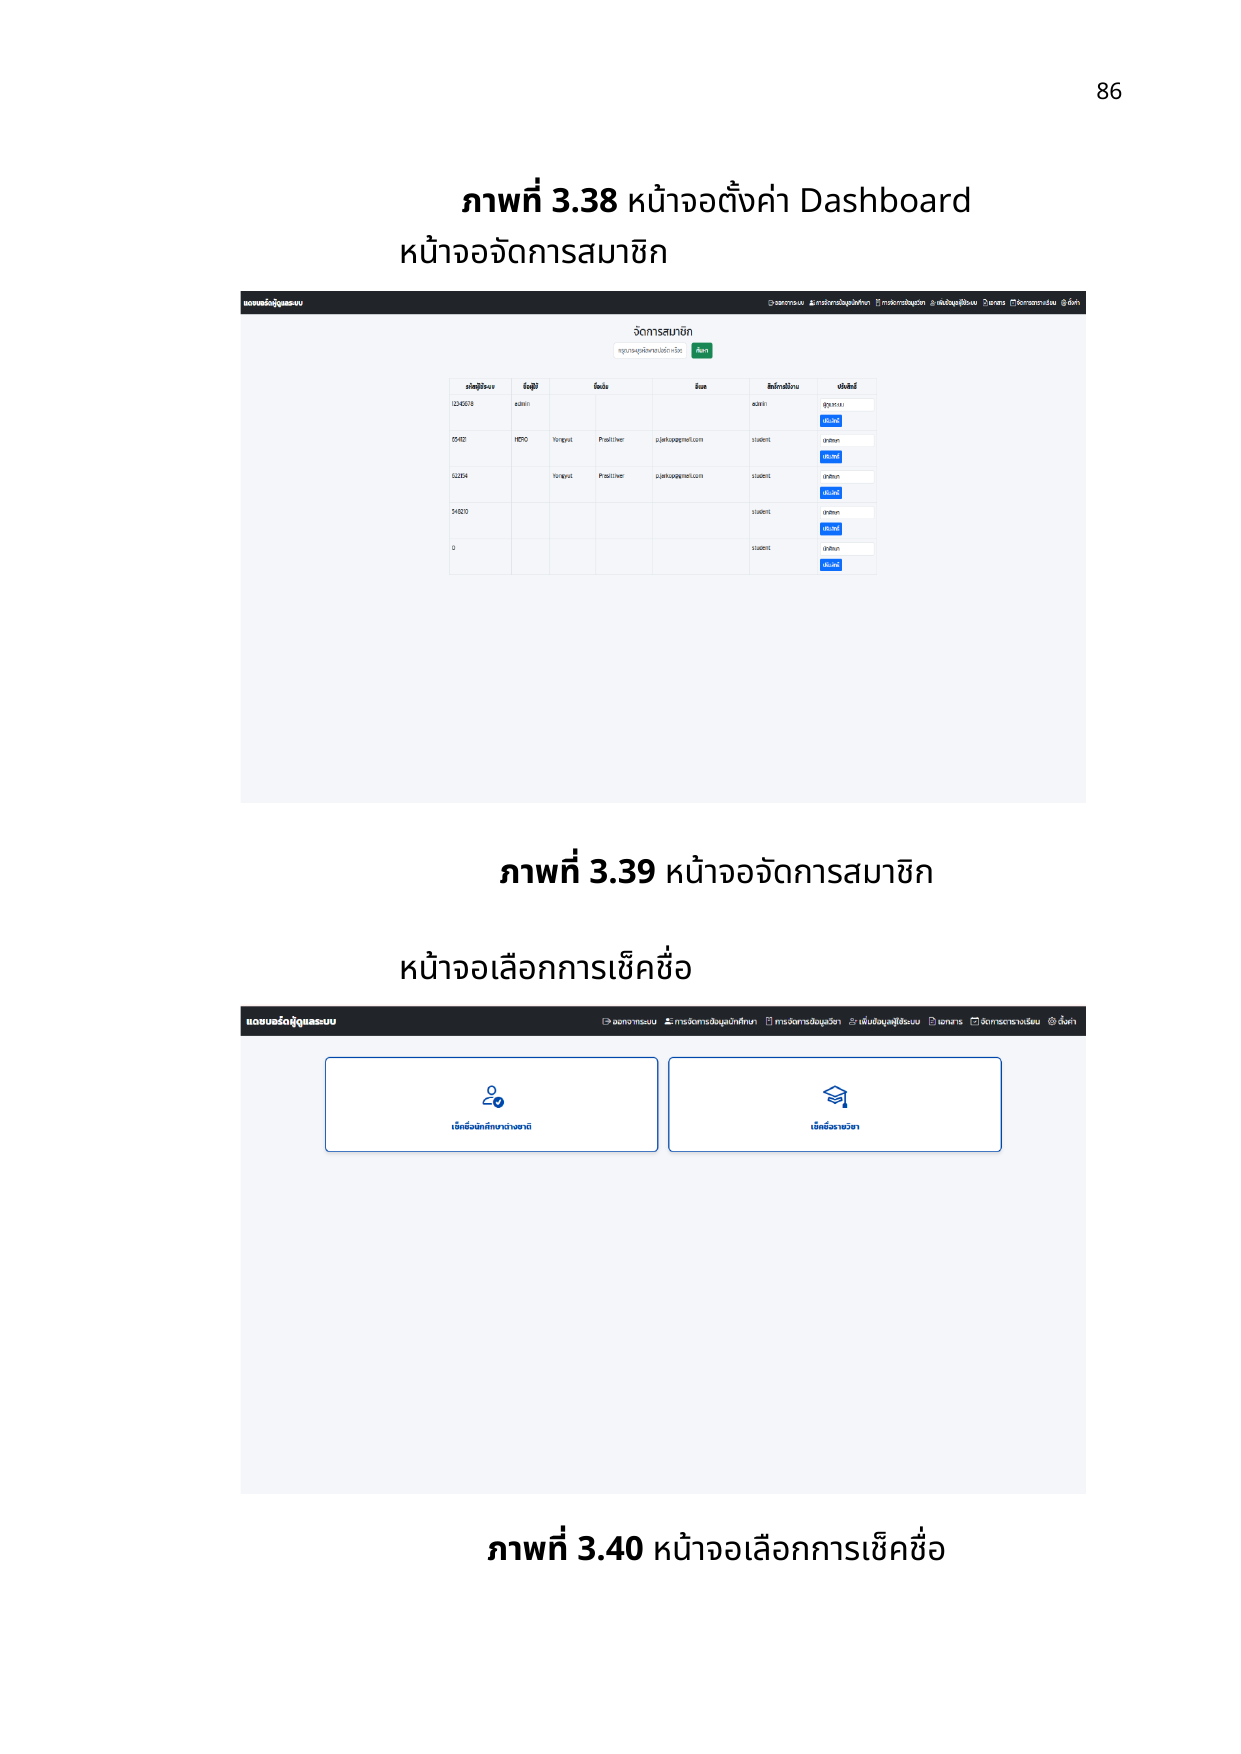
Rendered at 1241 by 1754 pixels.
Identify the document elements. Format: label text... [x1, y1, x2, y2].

picture [240, 291, 1086, 803]
list ภาพที่ 3.38 หน้าจอตั้งค่า Dashboard [311, 177, 1122, 228]
picture [240, 1004, 1086, 1494]
list ภาพที่ 3.39 หน้าจอจัดการสมาชิก [311, 848, 1122, 898]
list หน้าจอเลือกการเช็คชื่อ [311, 944, 1122, 994]
list ภาพที่ 3.40 หน้าจอเลือกการเช็คชื่อ [311, 1525, 1122, 1576]
list หน้าจอจัดการสมาชิก [311, 228, 1122, 278]
